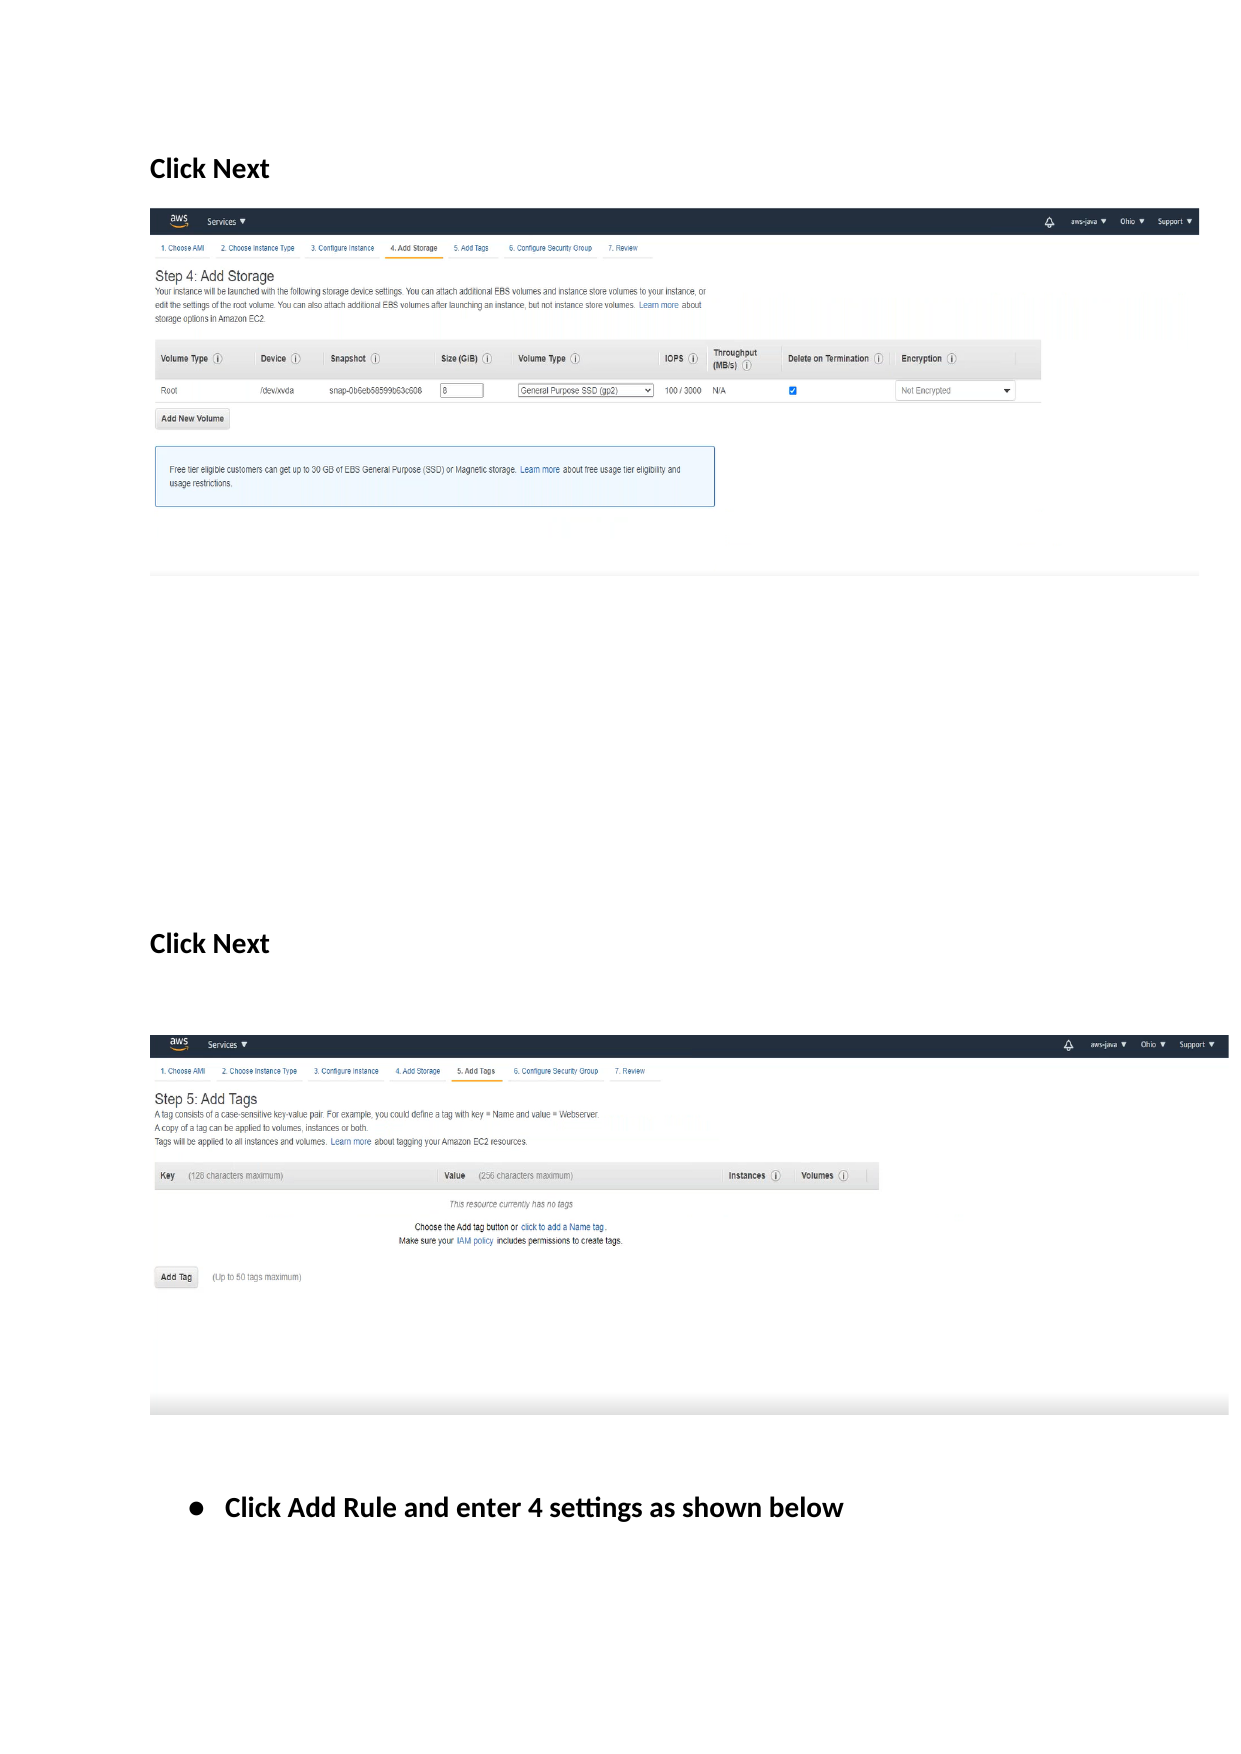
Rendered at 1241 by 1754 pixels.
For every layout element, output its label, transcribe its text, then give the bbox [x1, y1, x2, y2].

text Click Next [150, 150, 1240, 186]
picture [150, 1035, 1229, 1415]
list Click Add Rule and enter 4 settings as shown below [187, 1489, 1240, 1524]
picture [150, 205, 1200, 576]
text Click Next [150, 925, 1240, 961]
